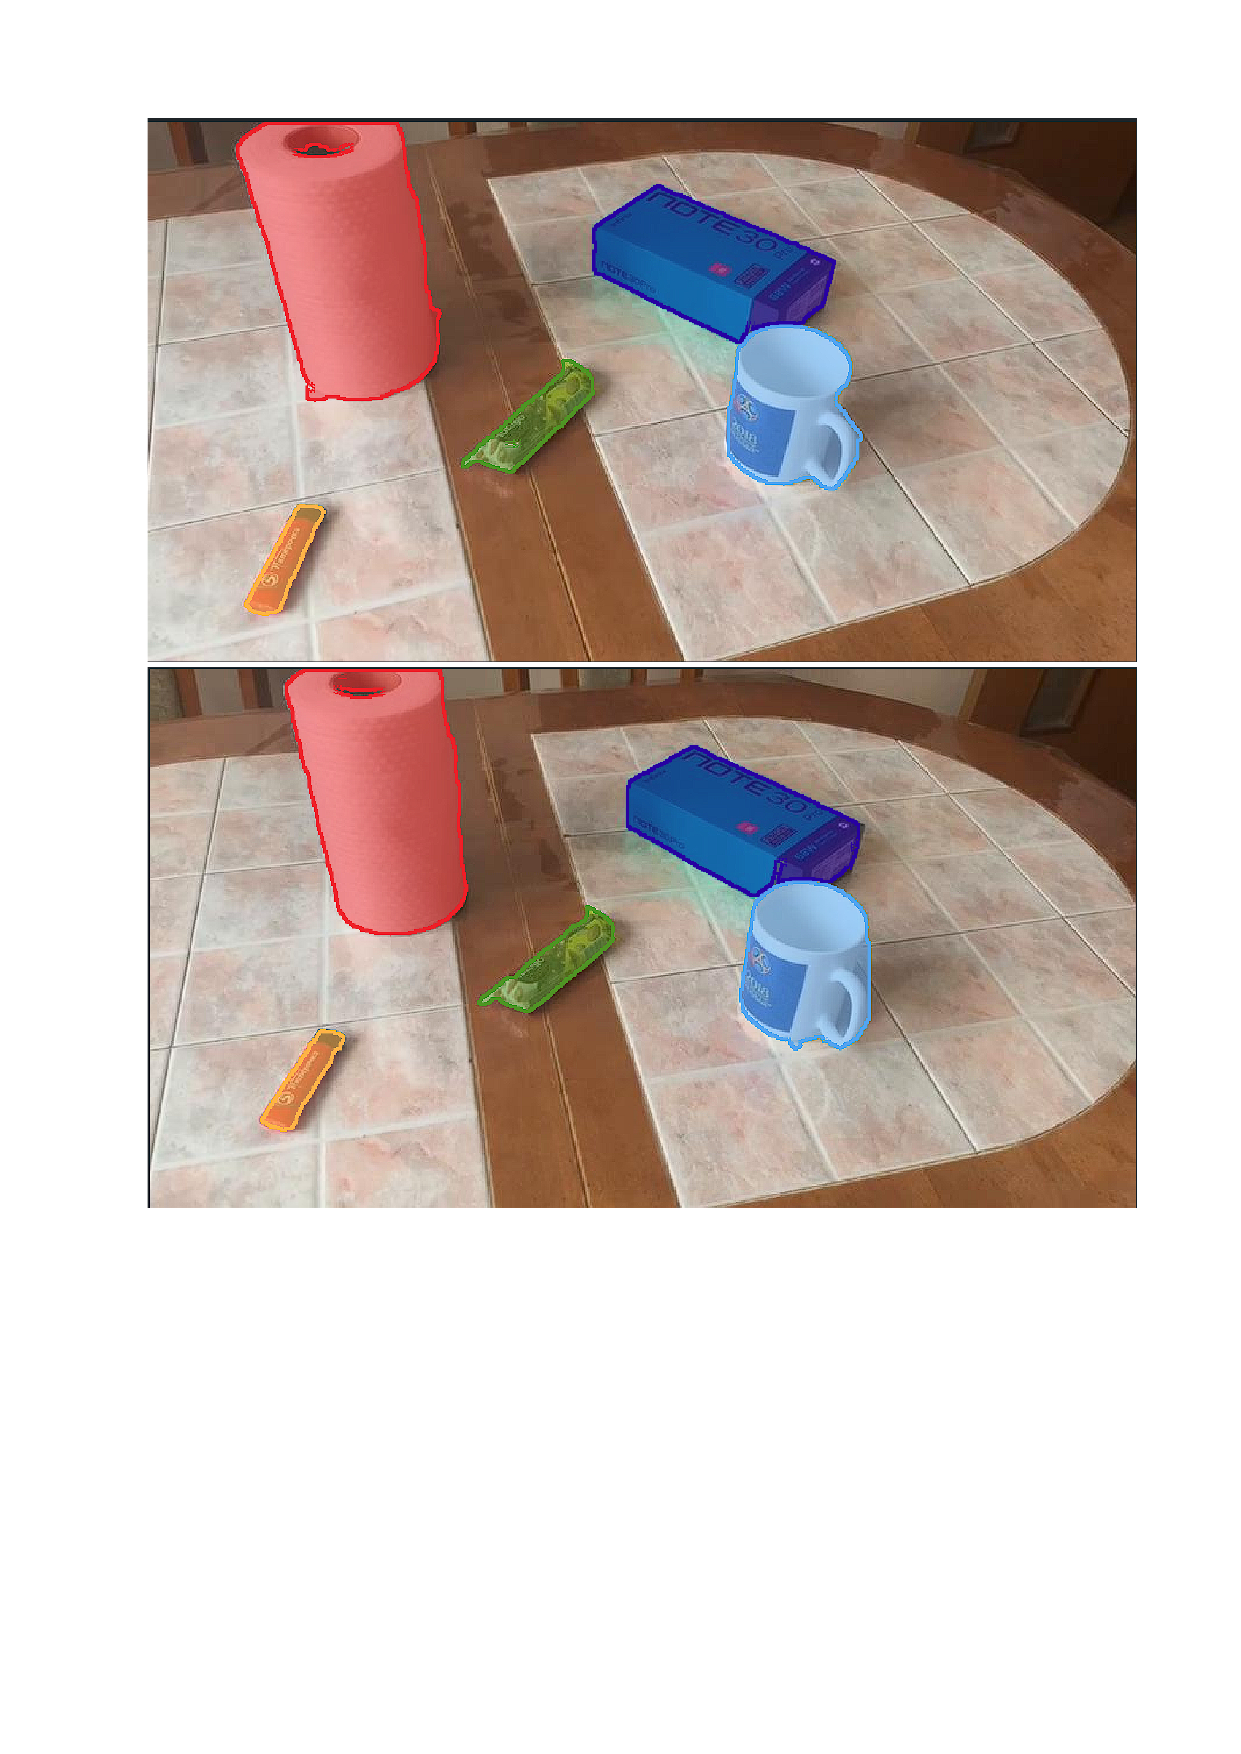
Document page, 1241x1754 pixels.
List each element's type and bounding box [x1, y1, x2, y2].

picture [147, 667, 1137, 1208]
picture [147, 118, 1137, 662]
